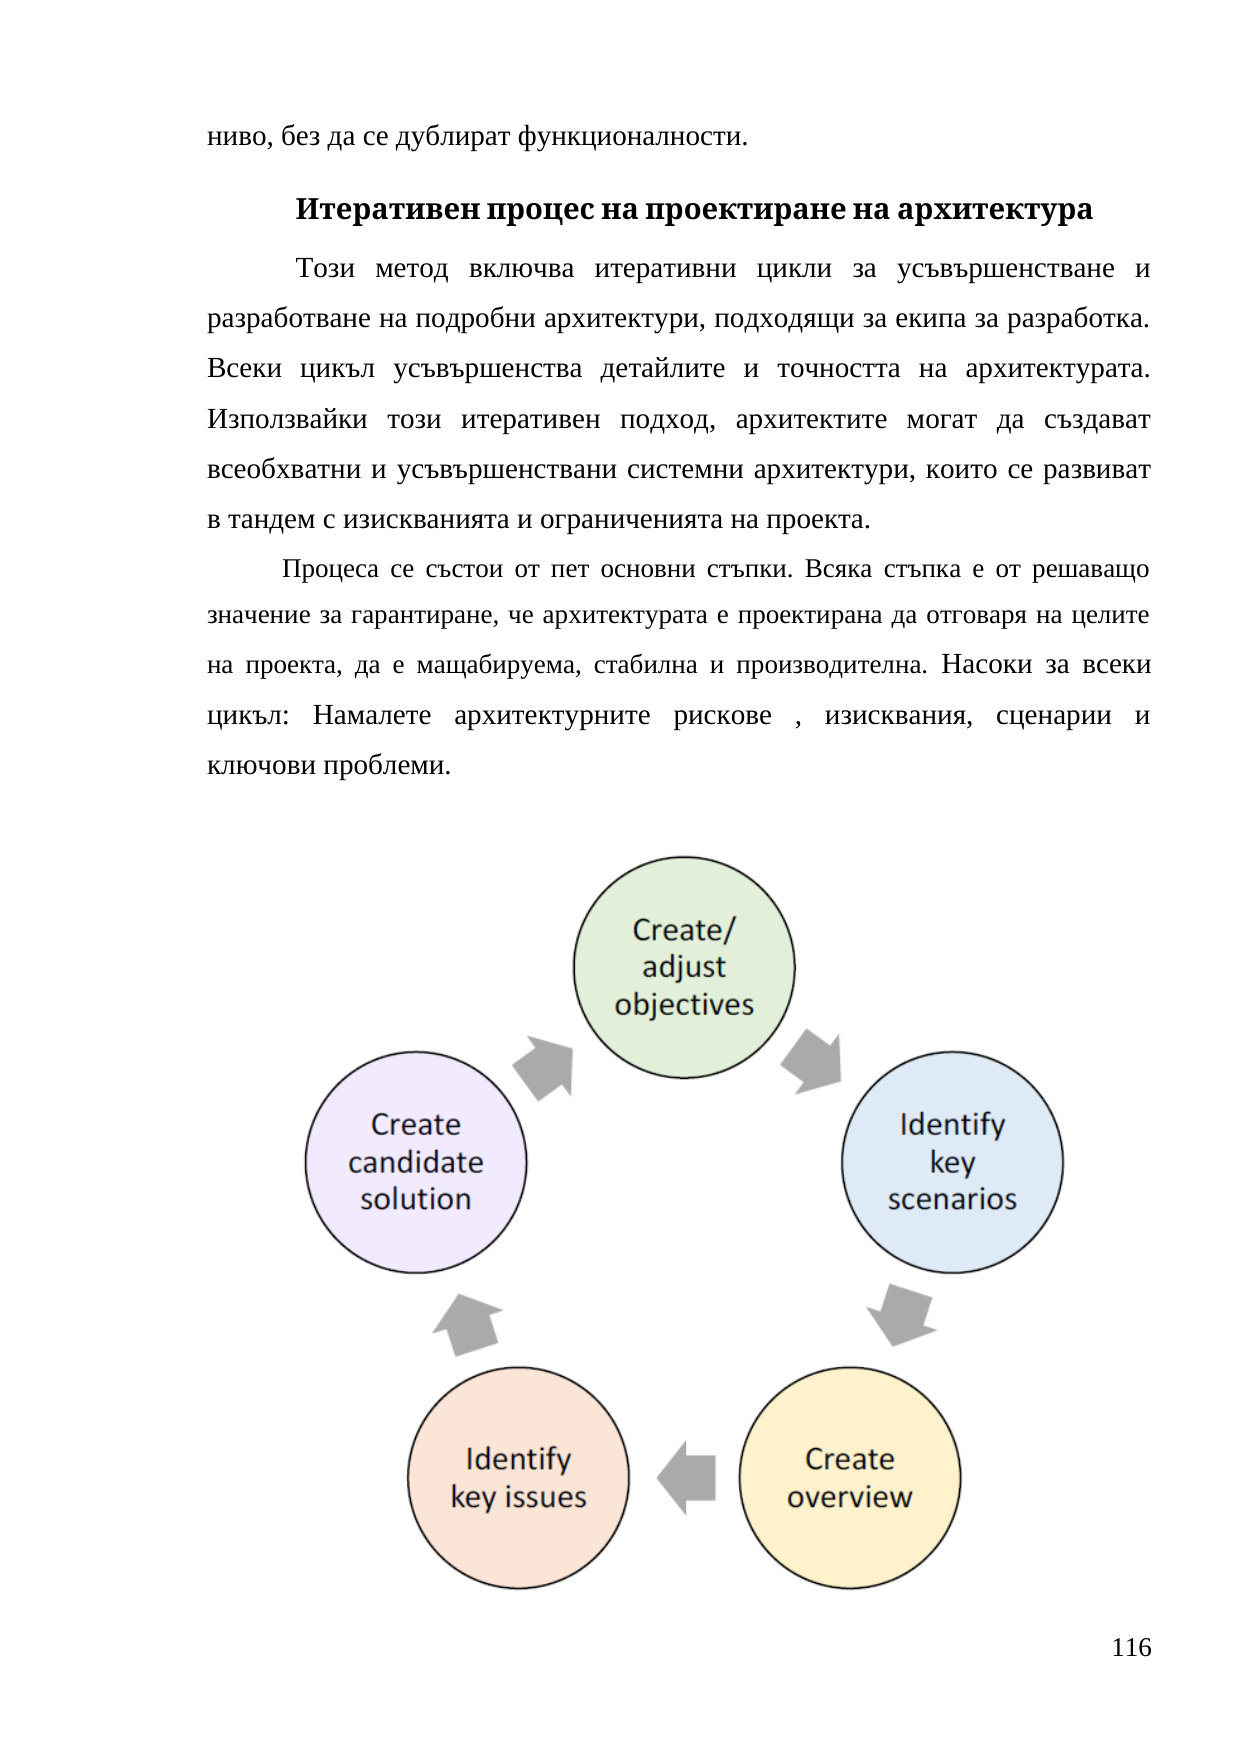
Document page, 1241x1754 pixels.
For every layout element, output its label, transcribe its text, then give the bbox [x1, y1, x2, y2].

subtitle Итеративен процес на проектиране на архитектура [207, 193, 1152, 227]
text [207, 118, 1152, 152]
text Този метод включва итеративни цикли за усъвършенстване и разработване на подробни архитектури, подходящи за екипа за разработка. Всеки цикъл усъвършенства детайлите и точността на архитектурата. Използвайки този итеративен подход, архитектите могат да създават всеобхватни и усъвършенствани системни архитектури, които се развиват в тандем с изискванията и ограниченията на проекта. [207, 250, 1152, 535]
text Процеса се състои от пет основни стъпки. Всяка стъпка е от решаващо значение за гарантиране, че архитектурата е проектирана да отговаря на целите на проекта, да е мащабируема, стабилна и производителна. Насоки за всеки цикъл: Намалете архитектурните рискове , изисквания, сценарии и ключови проблеми. [207, 552, 1152, 781]
picture [295, 847, 1070, 1597]
